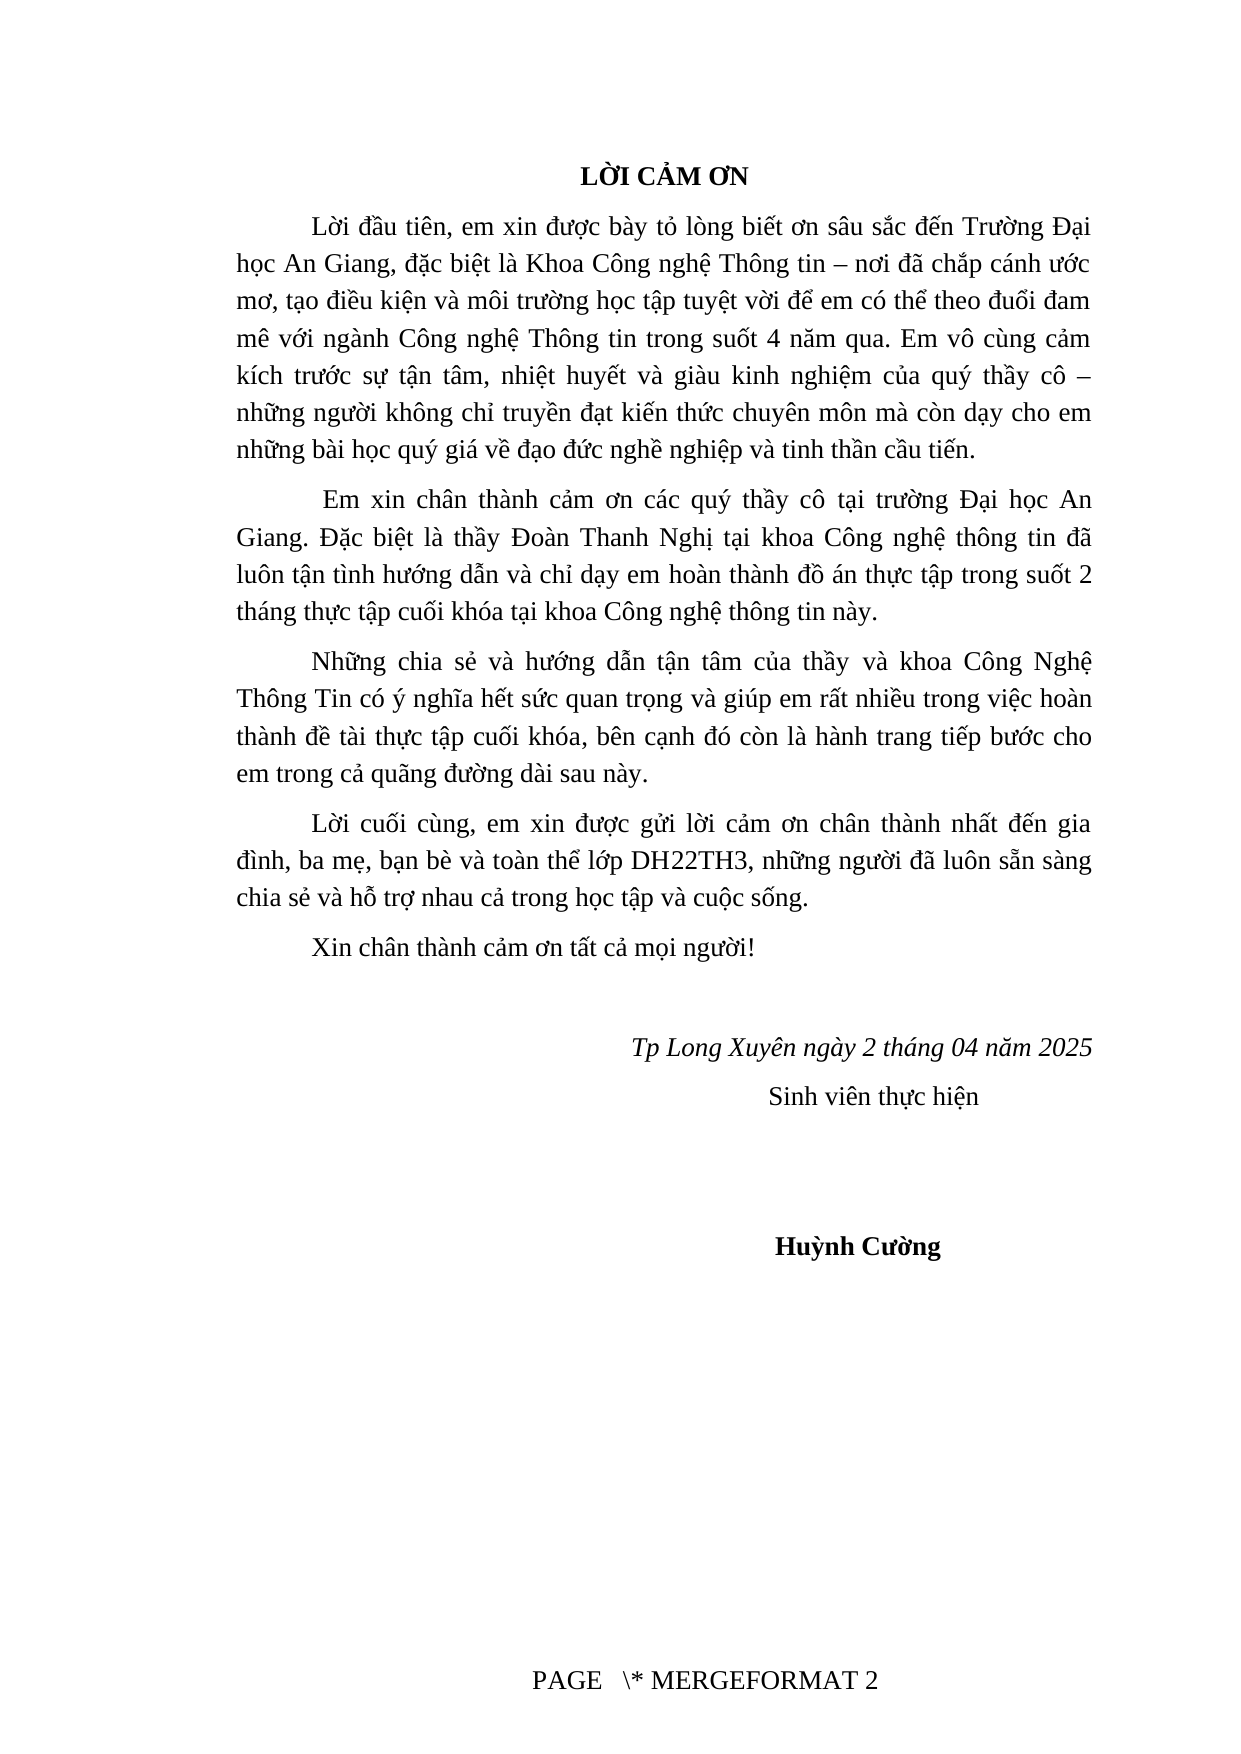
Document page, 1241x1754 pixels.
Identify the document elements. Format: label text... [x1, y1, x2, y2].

text Em xin chân thành cảm ơn các quý thầy cô tại trường Đại học An Giang. Đặc biệt là thầy Đoàn Thanh Nghị tại khoa Công nghệ thông tin đã luôn tận tình hướng dẫn và chỉ dạy em hoàn thành đồ án thực tập trong suốt 2 tháng thực tập cuối khóa tại khoa Công nghệ thông tin này. [236, 483, 1093, 626]
text Tp Long Xuyên ngày 2 tháng 04 năm 2025 [236, 1031, 1093, 1062]
text Lời cuối cùng, em xin được gửi lời cảm ơn chân thành nhất đến gia đình, ba mẹ, bạn bè và toàn thể lớp DH22TH3, những người đã luôn sẵn sàng chia sẻ và hỗ trợ nhau cả trong học tập và cuộc sống. [236, 807, 1093, 912]
text Xin chân thành cảm ơn tất cả mọi người! [236, 931, 1093, 962]
text Huỳnh Cường [236, 1230, 1093, 1261]
text Lời đầu tiên, em xin được bày tỏ lòng biết ơn sâu sắc đến Trường Đại học An Giang, đặc biệt là Khoa Công nghệ Thông tin – nơi đã chắp cánh ước mơ, tạo điều kiện và môi trường học tập tuyệt vời để em có thể theo đuổi đam mê với ngành Công nghệ Thông tin trong suốt 4 năm qua. Em vô cùng cảm kích trước sự tận tâm, nhiệt huyết và giàu kinh nghiệm của quý thầy cô – những người không chỉ truyền đạt kiến thức chuyên môn mà còn dạy cho em những bài học quý giá về đạo đức nghề nghiệp và tinh thần cầu tiến. [236, 210, 1093, 465]
text Những chia sẻ và hướng dẫn tận tâm của thầy và khoa Công Nghệ Thông Tin có ý nghĩa hết sức quan trọng và giúp em rất nhiều trong việc hoàn thành đề tài thực tập cuối khóa, bên cạnh đó còn là hành trang tiếp bước cho em trong cả quãng đường dài sau này. [236, 645, 1093, 788]
text Sinh viên thực hiện [761, 1081, 1093, 1112]
text LỜI CẢM ƠN [236, 160, 1093, 191]
